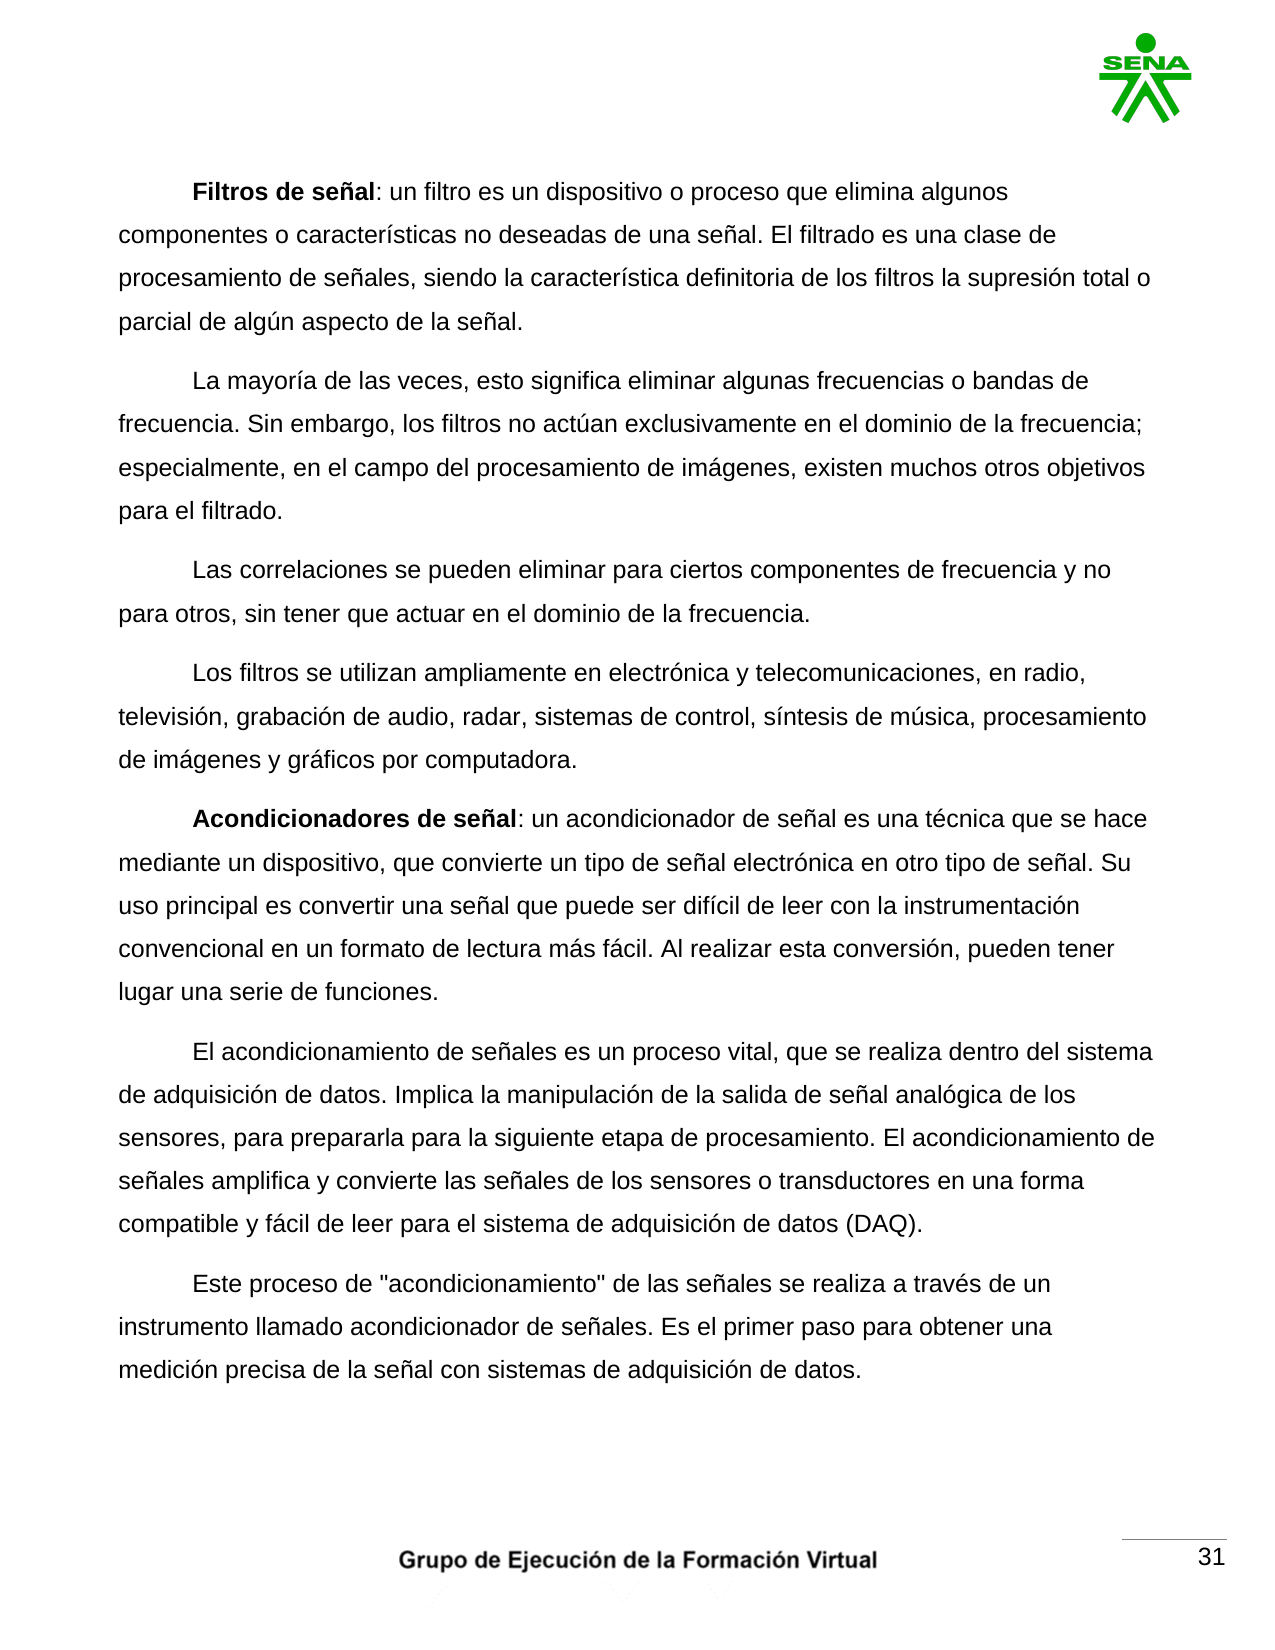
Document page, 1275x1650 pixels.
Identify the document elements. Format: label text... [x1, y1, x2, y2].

text El acondicionamiento de señales es un proceso vital, que se realiza dentro del sistema de adquisición de datos. Implica la manipulación de la salida de señal analógica de los sensores, para prepararla para la siguiente etapa de procesamiento. El acondicionamiento de señales amplifica y convierte las señales de los sensores o transductores en una forma compatible y fácil de leer para el sistema de adquisición de datos (DAQ). [118, 1037, 1157, 1238]
text Acondicionadores de señal: un acondicionador de señal es una técnica que se hace mediante un dispositivo, que convierte un tipo de señal electrónica en otro tipo de señal. Su uso principal es convertir una señal que puede ser difícil de leer con la instrumentación convencional en un formato de lectura más fácil. Al realizar esta conversión, pueden tener lugar una serie de funciones. [118, 804, 1157, 1006]
text Las correlaciones se pueden eliminar para ciertos componentes de frecuencia y no para otros, sin tener que actuar en el dominio de la frecuencia. [118, 556, 1157, 627]
text Filtros de señal: un filtro es un dispositivo o proceso que elimina algunos componentes o características no deseadas de una señal. El filtrado es una clase de procesamiento de señales, siendo la característica definitoria de los filtros la supresión total o parcial de algún aspecto de la señal. [118, 177, 1157, 335]
text Los filtros se utilizan ampliamente en electrónica y telecomunicaciones, en radio, televisión, grabación de audio, radar, sistemas de control, síntesis de música, procesamiento de imágenes y gráficos por computadora. [118, 658, 1157, 773]
picture [0, 1500, 1275, 1611]
picture [1099, 33, 1192, 123]
text La mayoría de las veces, esto significa eliminar algunas frecuencias o bandas de frecuencia. Sin embargo, los filtros no actúan exclusivamente en el dominio de la frecuencia; especialmente, en el campo del procesamiento de imágenes, existen muchos otros objetivos para el filtrado. [118, 366, 1157, 524]
text Este proceso de "acondicionamiento" de las señales se realiza a través de un instrumento llamado acondicionador de señales. Es el primer paso para obtener una medición precisa de la señal con sistemas de adquisición de datos. [118, 1269, 1157, 1384]
